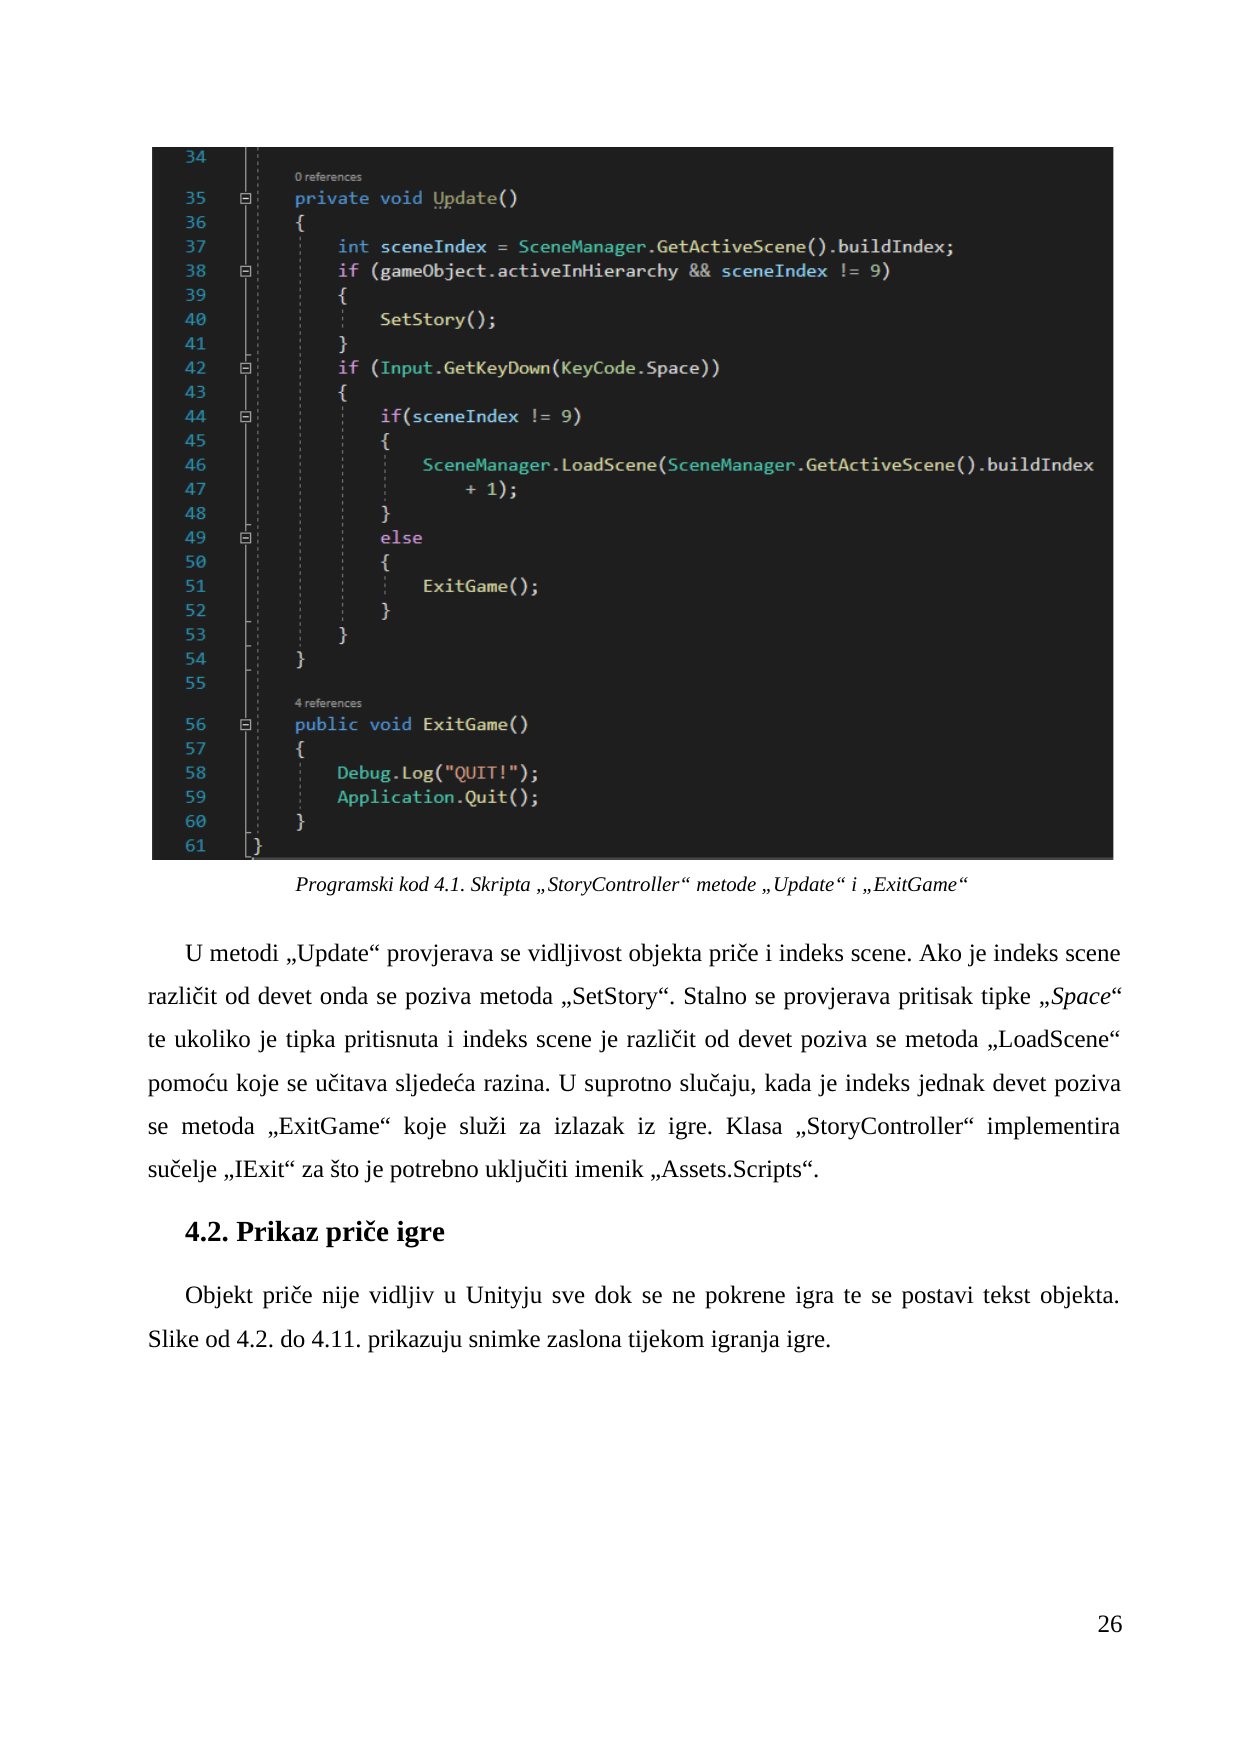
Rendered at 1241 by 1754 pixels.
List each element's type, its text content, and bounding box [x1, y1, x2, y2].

subtitle Prikaz priče igre [185, 1214, 1122, 1247]
text Objekt priče nije vidljiv u Unityju sve dok se ne pokrene igra te se postavi tekst objekta. Slike od 4.2. do 4.11. prikazuju snimke zaslona tijekom igranja igre. [148, 1281, 1122, 1352]
picture [152, 147, 1114, 860]
text U metodi „Update“ provjerava se vidljivost objekta priče i indeks scene. Ako je indeks scene različit od devet onda se poziva metoda „SetStory“. Stalno se provjerava pritisak tipke „Space“ te ukoliko je tipka pritisnuta i indeks scene je različit od devet poziva se metoda „LoadScene“ pomoću koje se učitava sljedeća razina. U suprotno slučaju, kada je indeks jednak devet poziva se metoda „ExitGame“ koje služi za izlazak iz igre. Klasa „StoryController“ implementira sučelje „IExit“ za što je potrebno uključiti imenik „Assets.Scripts“. [148, 938, 1122, 1183]
